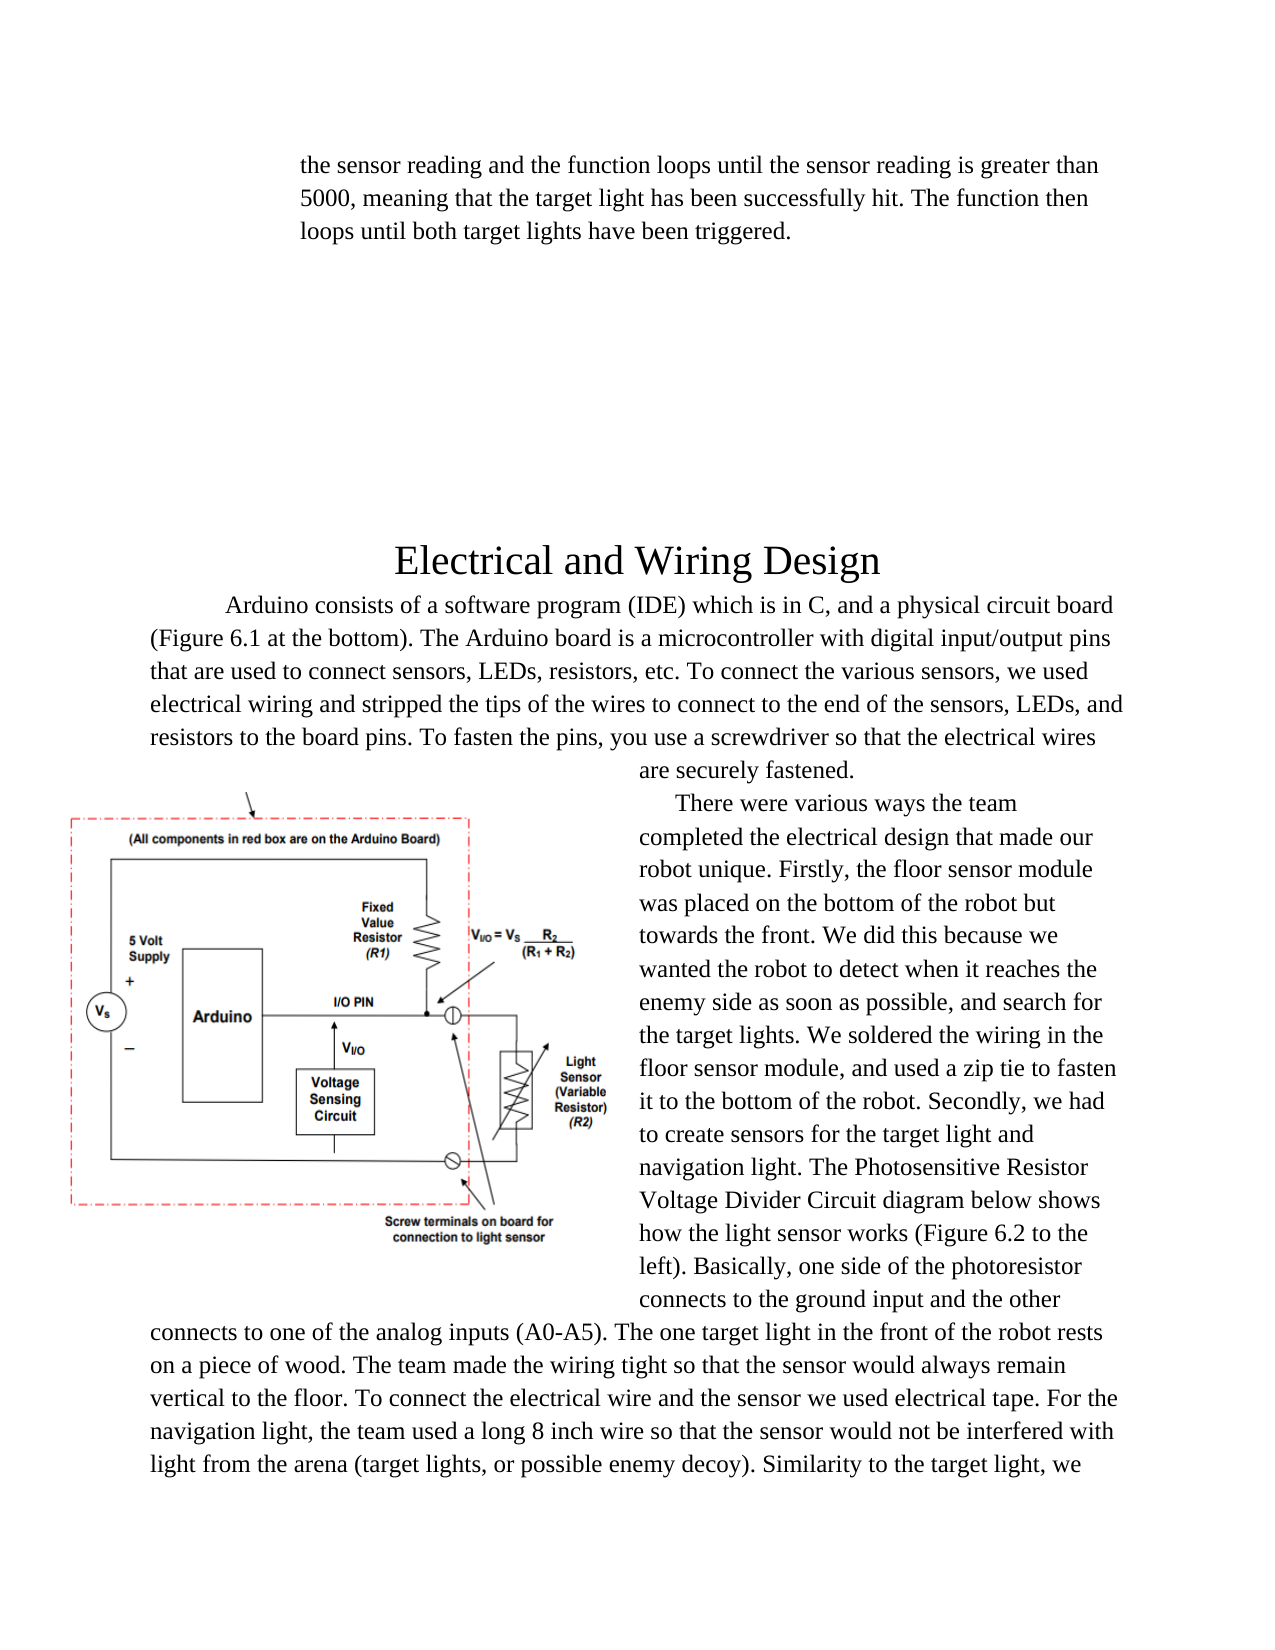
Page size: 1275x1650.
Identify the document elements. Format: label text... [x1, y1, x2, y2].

picture [54, 792, 621, 1264]
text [150, 788, 1125, 1478]
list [262, 150, 1125, 245]
text Arduino consists of a software program (IDE) which is in C, and a physical circuit board (Figure 6.1 at the bottom). The Arduino board is a microcontroller with digital input/output pins that are used to connect sensors, LEDs, resistors, etc. To connect the various sensors, we used electrical wiring and stripped the tips of the wires to connect to the end of the sensors, LEDs, and resistors to the board pins. To fasten the pins, you use a screwdriver so that the electrical wires are securely fastened. [150, 590, 1125, 784]
text Electrical and Wiring Design [150, 535, 1125, 583]
